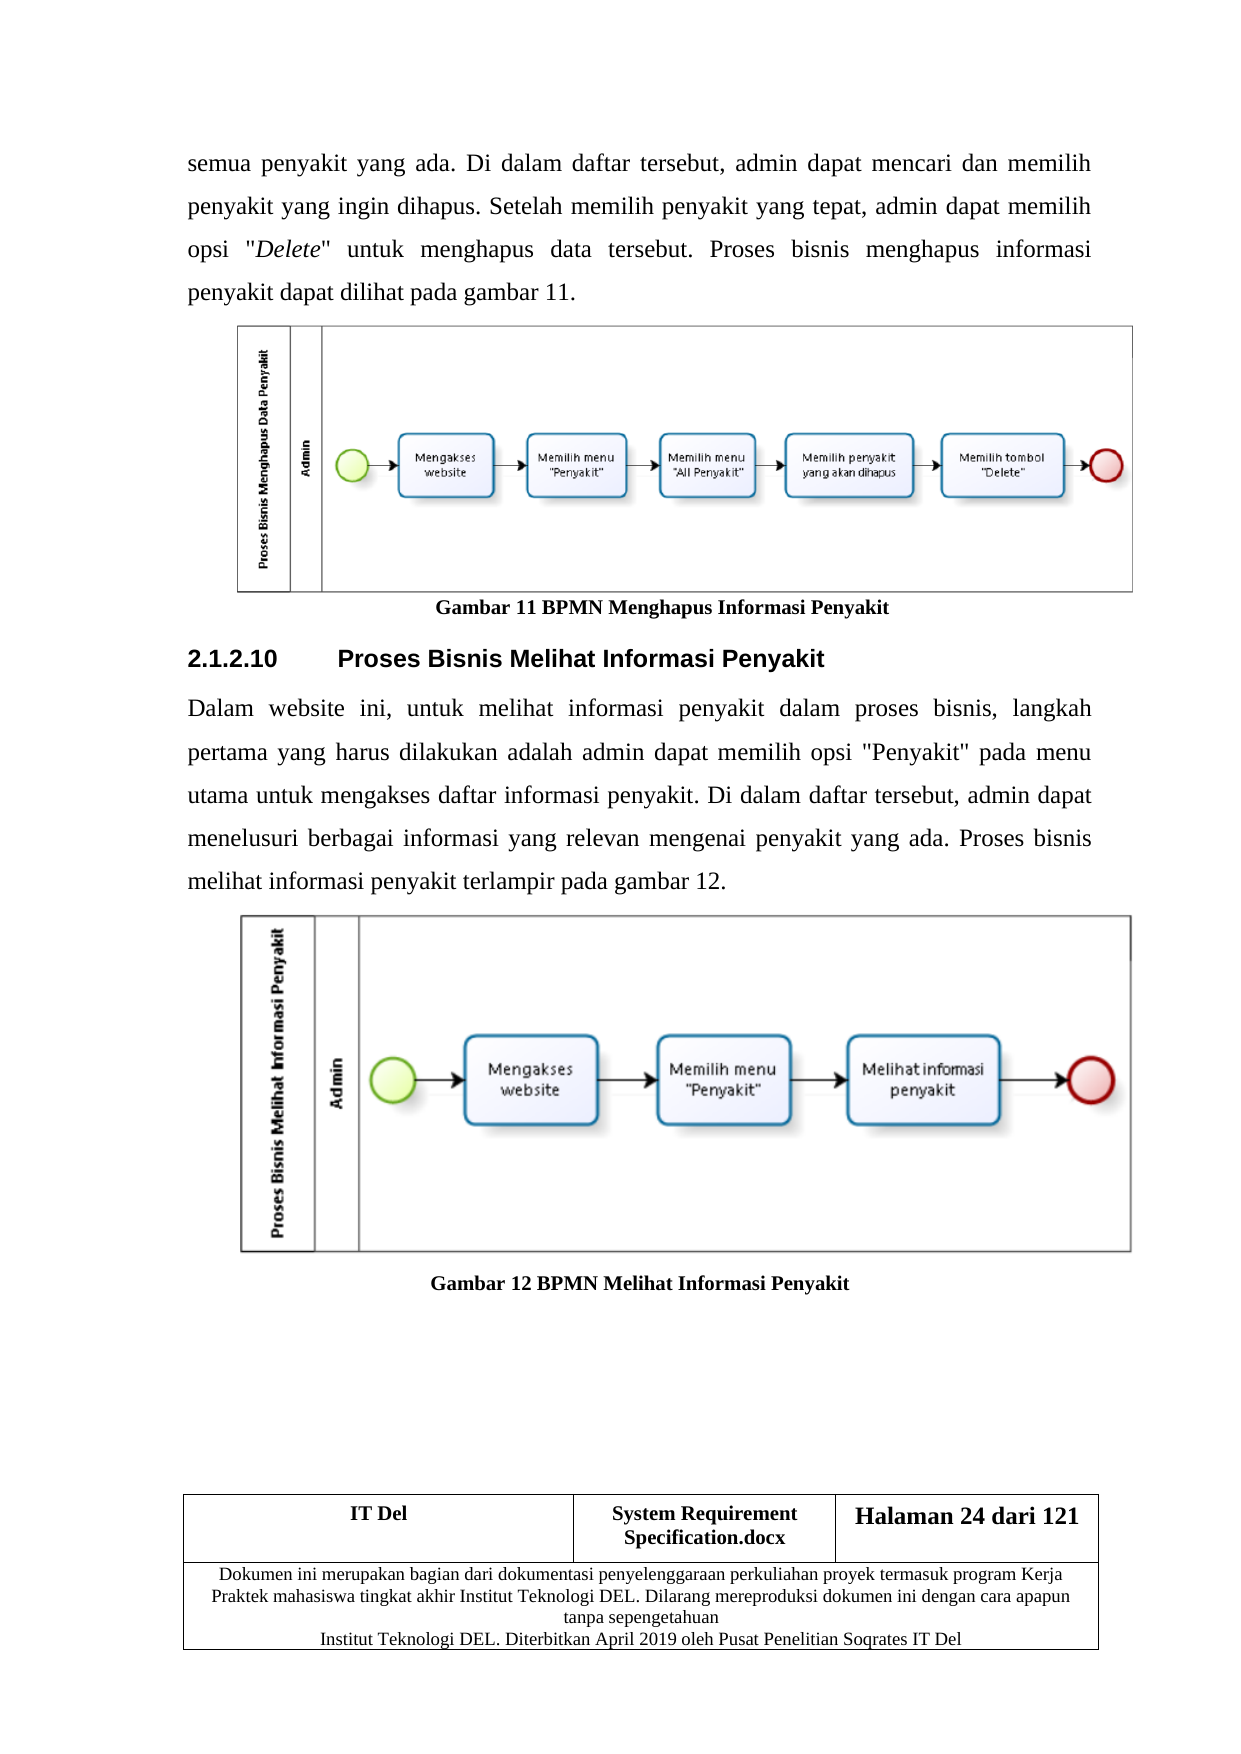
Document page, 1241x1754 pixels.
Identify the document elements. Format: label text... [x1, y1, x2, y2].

picture [232, 909, 1138, 1257]
text Gambar 11 BPMN Menghapus Informasi Penyakit [232, 595, 1092, 619]
picture [232, 320, 1138, 595]
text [187, 148, 1092, 306]
subtitle Proses Bisnis Melihat Informasi Penyakit [187, 644, 1092, 673]
text Gambar 12 BPMN Melihat Informasi Penyakit [187, 1271, 1092, 1295]
text Dalam website ini, untuk melihat informasi penyakit dalam proses bisnis, langkah pertama yang harus dilakukan adalah admin dapat memilih opsi "Penyakit" pada menu utama untuk mengakses daftar informasi penyakit. Di dalam daftar tersebut, admin dapat menelusuri berbagai informasi yang relevan mengenai penyakit yang ada. Proses bisnis melihat informasi penyakit terlampir pada gambar 12. [187, 693, 1092, 895]
